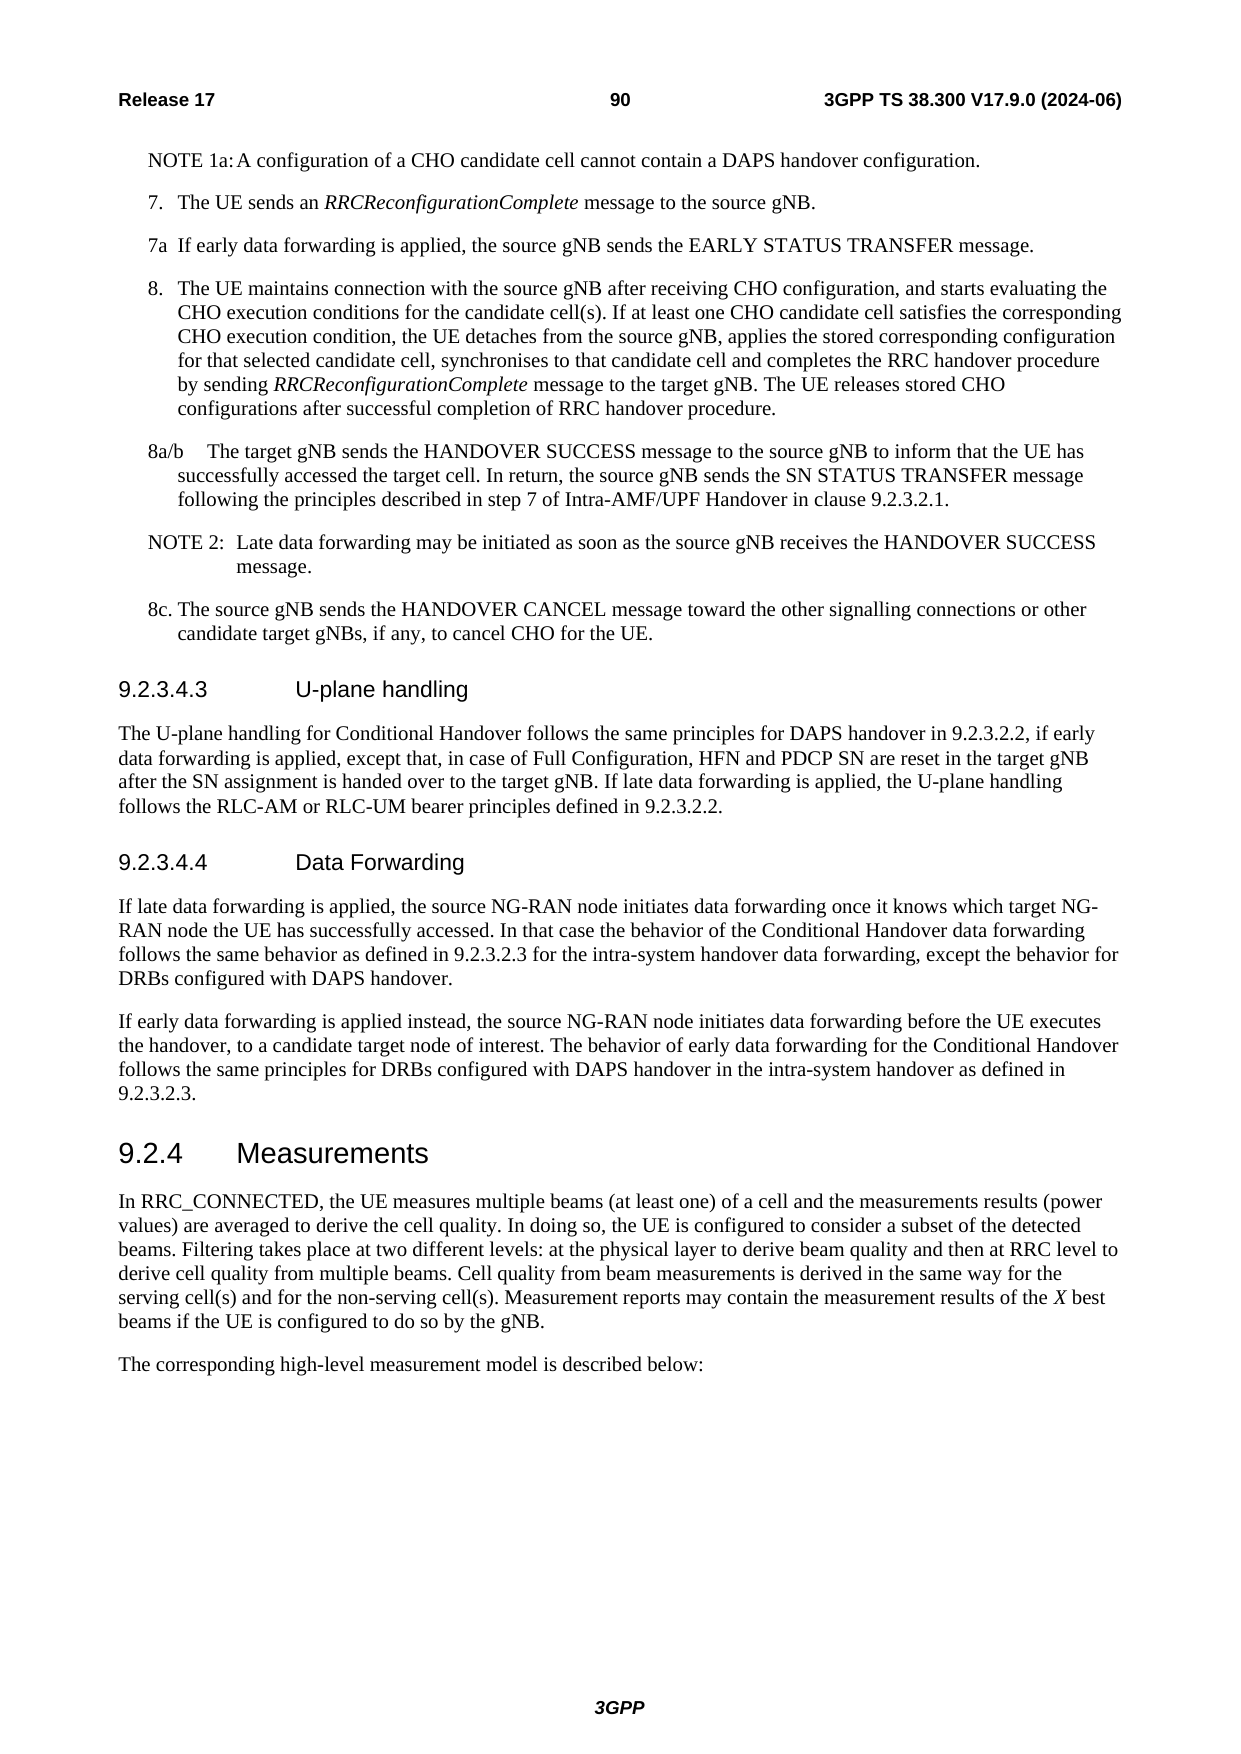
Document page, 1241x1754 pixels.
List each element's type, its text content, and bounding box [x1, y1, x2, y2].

text 8a/b The target gNB sends the HANDOVER SUCCESS message to the source gNB to inform that the UE has successfully accessed the target cell. In return, the source gNB sends the SN STATUS TRANSFER message following the principles described in step 7 of Intra-AMF/UPF Handover in clause 9.2.3.2.1. [148, 439, 1122, 511]
text 8c. The source gNB sends the HANDOVER CANCEL message toward the other signalling connections or other candidate target gNBs, if any, to cancel CHO for the UE. [148, 597, 1122, 645]
text 8. The UE maintains connection with the source gNB after receiving CHO configuration, and starts evaluating the CHO execution conditions for the candidate cell(s). If at least one CHO candidate cell satisfies the corresponding CHO execution condition, the UE detaches from the source gNB, applies the stored corresponding configuration for that selected candidate cell, synchronises to that candidate cell and completes the RRC handover procedure by sending RRCReconfigurationComplete message to the target gNB. The UE releases stored CHO configurations after successful completion of RRC handover procedure. [148, 276, 1122, 420]
text In RRC_CONNECTED, the UE measures multiple beams (at least one) of a cell and the measurements results (power values) are averaged to derive the cell quality. In doing so, the UE is configured to consider a subset of the detected beams. Filtering takes place at two different levels: at the physical layer to derive beam quality and then at RRC level to derive cell quality from multiple beams. Cell quality from beam measurements is derived in the same way for the serving cell(s) and for the non-serving cell(s). Measurement reports may contain the measurement results of the X best beams if the UE is configured to do so by the gNB. [118, 1189, 1122, 1333]
subtitle 9.2.4 Measurements [118, 1136, 1122, 1170]
text NOTE 2: Late data forwarding may be initiated as soon as the source gNB receives the HANDOVER SUCCESS message. [148, 530, 1122, 578]
text 7a If early data forwarding is applied, the source gNB sends the EARLY STATUS TRANSFER message. [148, 233, 1122, 257]
text The corresponding high-level measurement model is described below: [118, 1352, 1122, 1376]
subtitle 9.2.3.4.3 U-plane handling [118, 676, 1122, 703]
text If late data forwarding is applied, the source NG-RAN node initiates data forwarding once it knows which target NG-RAN node the UE has successfully accessed. In that case the behavior of the Conditional Handover data forwarding follows the same behavior as defined in 9.2.3.2.3 for the intra-system handover data forwarding, except the behavior for DRBs configured with DAPS handover. [118, 894, 1122, 990]
text NOTE 1a: A configuration of a CHO candidate cell cannot contain a DAPS handover configuration. [148, 147, 1122, 172]
text 7. The UE sends an RRCReconfigurationComplete message to the source gNB. [148, 190, 1122, 214]
text If early data forwarding is applied instead, the source NG-RAN node initiates data forwarding before the UE executes the handover, to a candidate target node of interest. The behavior of early data forwarding for the Conditional Handover follows the same principles for DRBs configured with DAPS handover in the intra-system handover as defined in 9.2.3.2.3. [118, 1009, 1122, 1105]
text The U-plane handling for Conditional Handover follows the same principles for DAPS handover in 9.2.3.2.2, if early data forwarding is applied, except that, in case of Full Configuration, HFN and PDCP SN are reset in the target gNB after the SN assignment is handed over to the target gNB. If late data forwarding is applied, the U-plane handling follows the RLC-AM or RLC-UM bearer principles defined in 9.2.3.2.2. [118, 721, 1122, 818]
subtitle 9.2.3.4.4 Data Forwarding [118, 849, 1122, 875]
